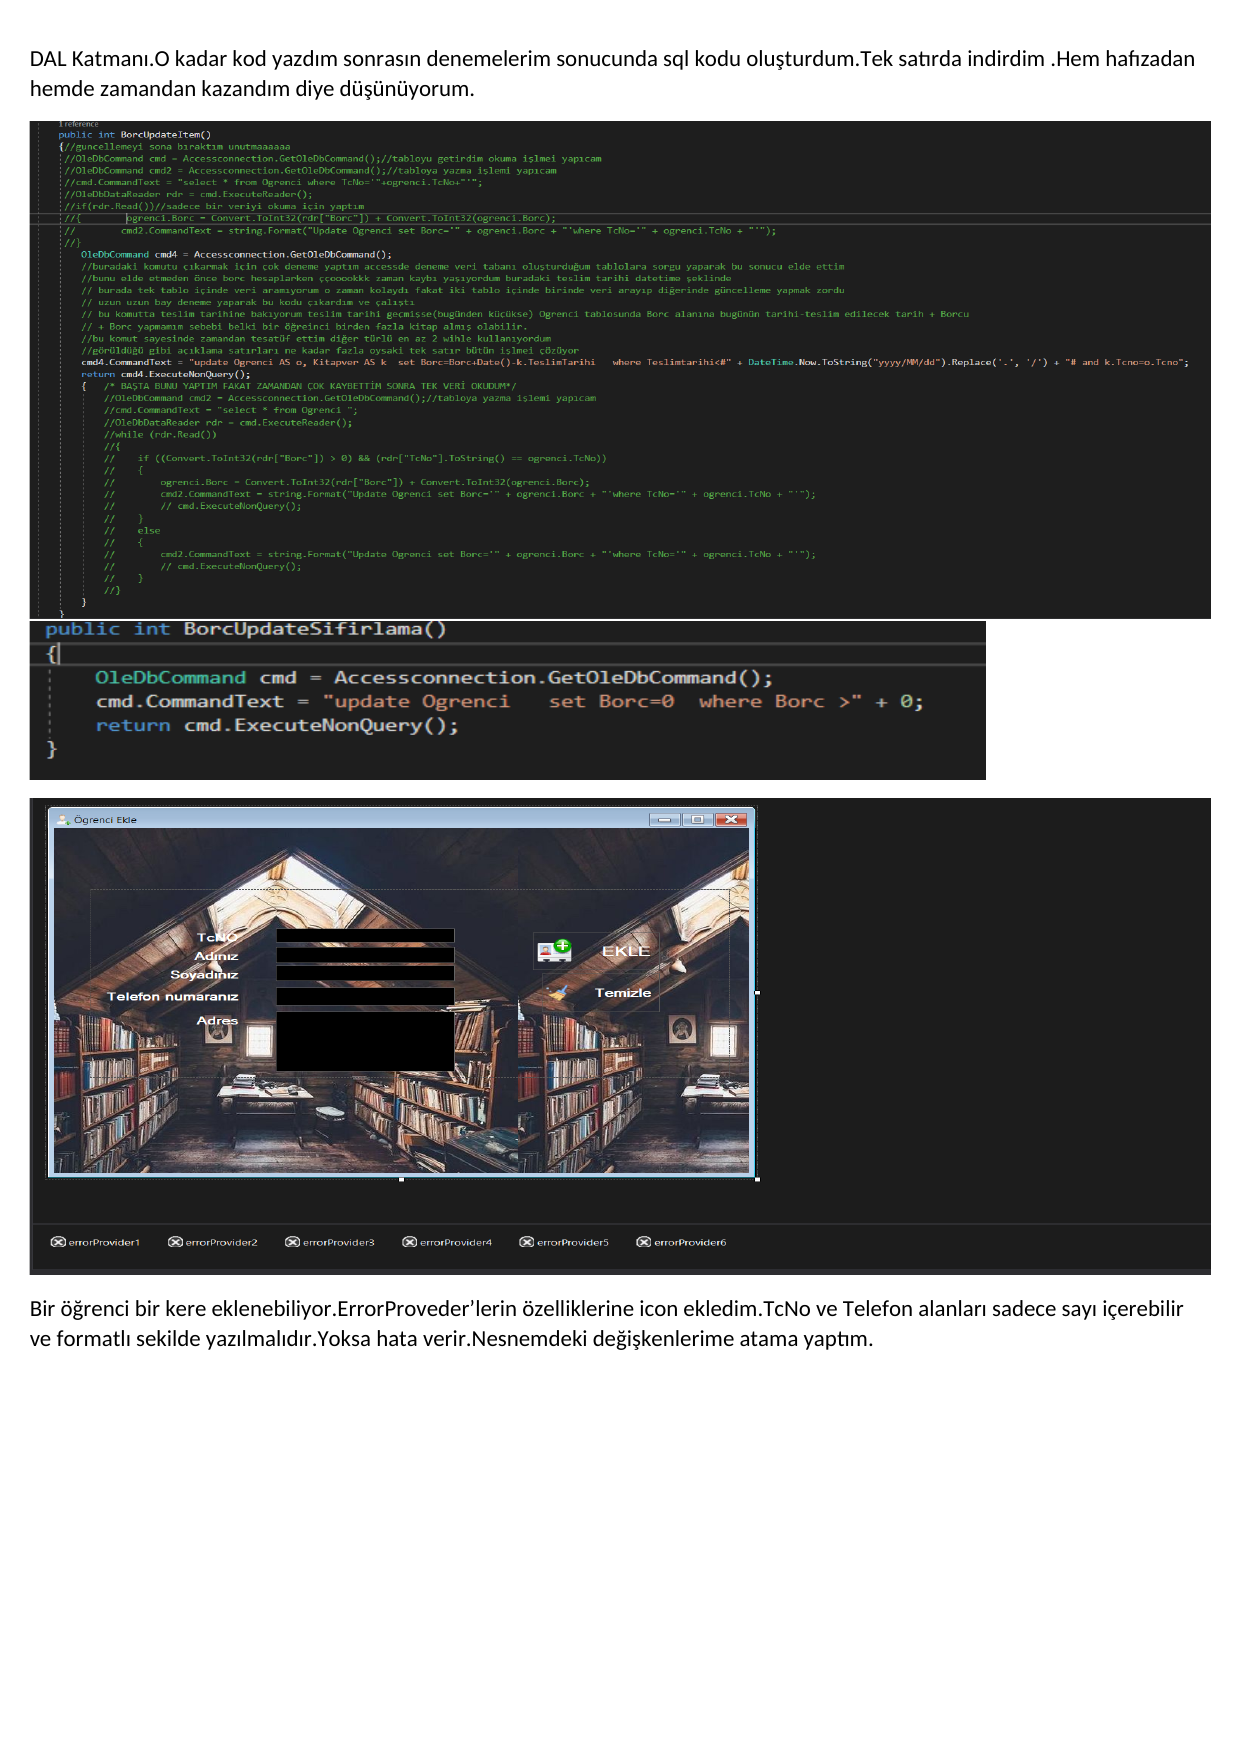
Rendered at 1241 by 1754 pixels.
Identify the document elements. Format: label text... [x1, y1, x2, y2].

text DAL Katmanı.O kadar kod yazdım sonrasın denemelerim sonucunda sql kodu oluşturdum.Tek satırda indirdim .Hem hafızadan hemde zamandan kazandım diye düşünüyorum. [29, 44, 1211, 103]
text Bir öğrenci bir kere eklenebiliyor.ErrorProveder’lerin özelliklerine icon ekledim.TcNo ve Telefon alanları sadece sayı içerebilir ve formatlı sekilde yazılmalıdır.Yoksa hata verir.Nesnemdeki değişkenlerime atama yaptım. [29, 1294, 1211, 1352]
picture [29, 798, 1211, 1275]
picture [29, 121, 1211, 619]
picture [29, 621, 986, 780]
